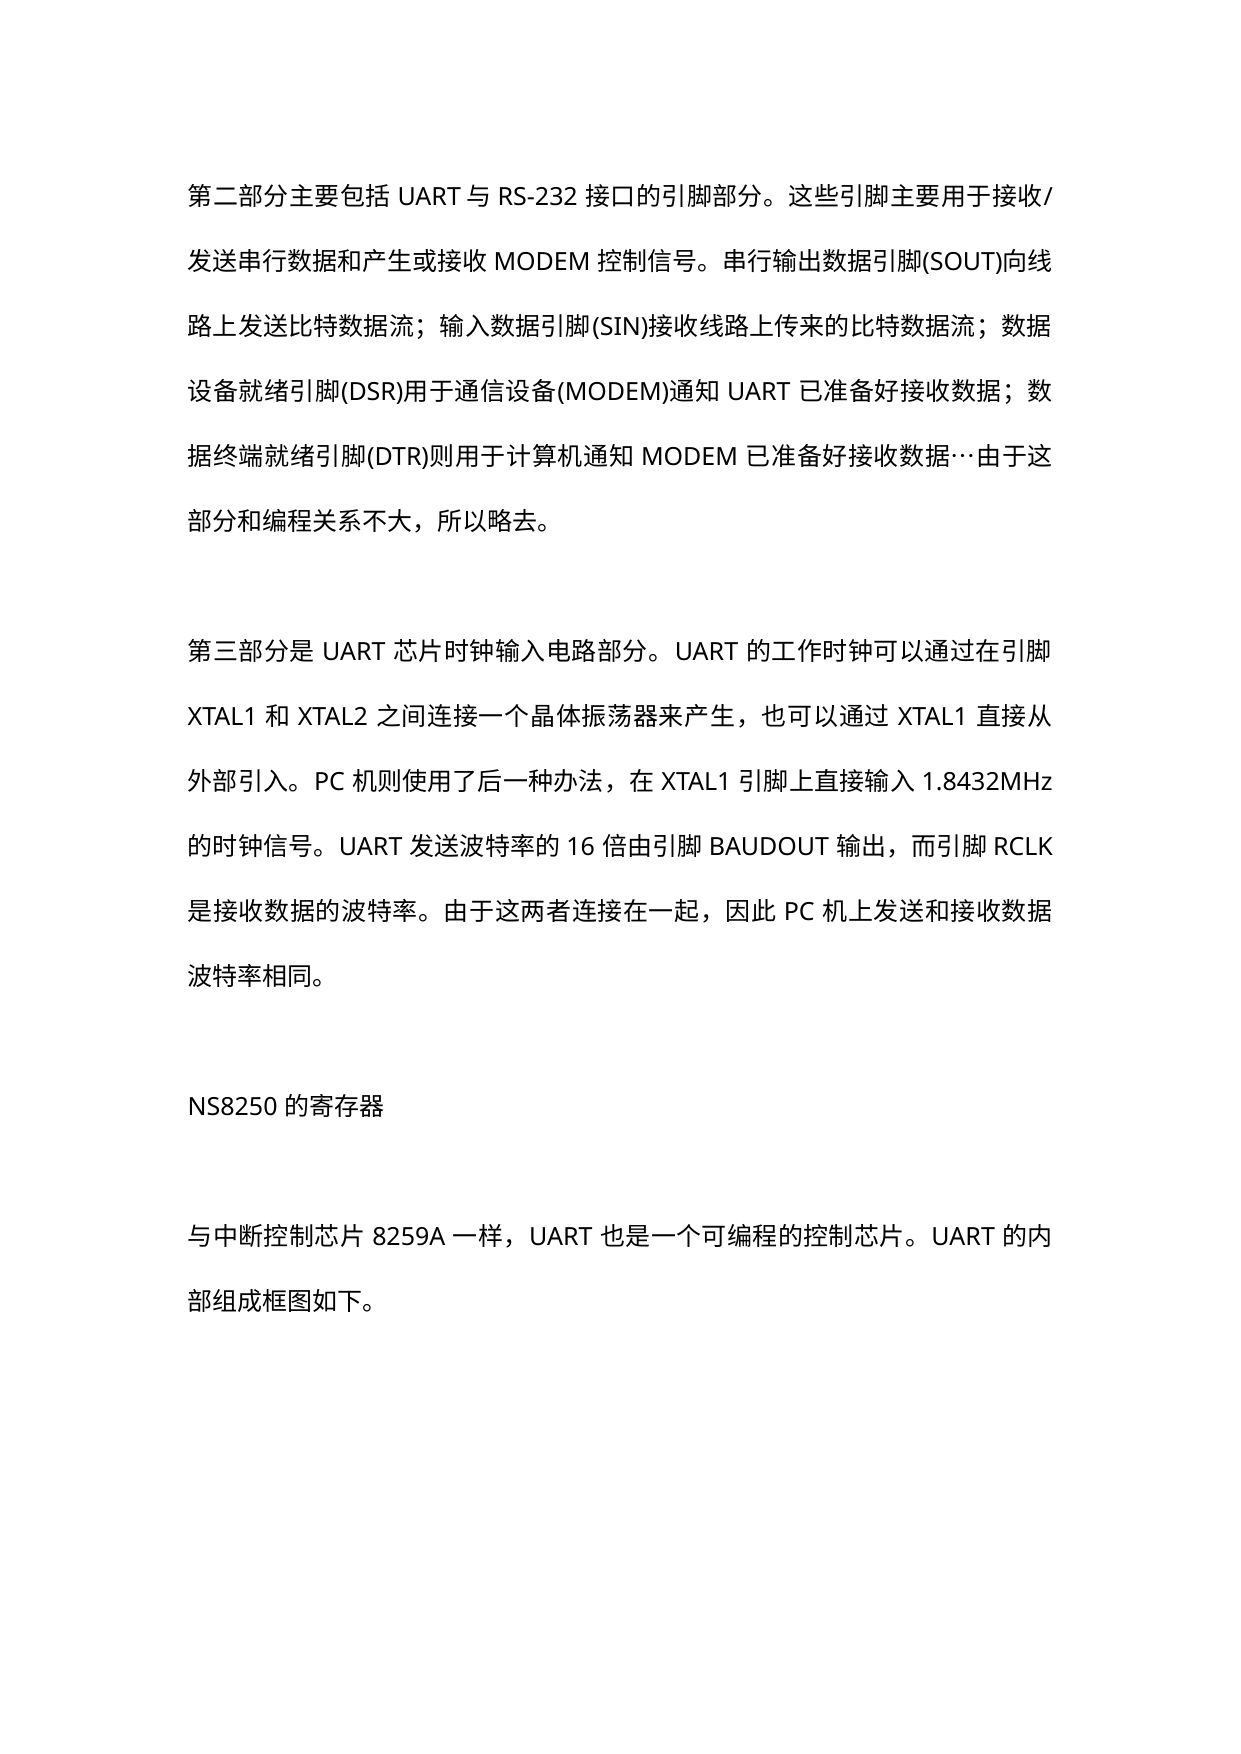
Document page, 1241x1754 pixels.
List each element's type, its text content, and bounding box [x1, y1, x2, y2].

text NS8250 的寄存器 [187, 1072, 1053, 1137]
text 第三部分是 UART 芯片时钟输入电路部分。UART 的工作时钟可以通过在引脚 XTAL1 和 XTAL2 之间连接一个晶体振荡器来产生，也可以通过 XTAL1 直接从外部引入。PC 机则使用了后一种办法，在 XTAL1 引脚上直接输入 1.8432MHz 的时钟信号。UART 发送波特率的 16 倍由引脚 BAUDOUT 输出，而引脚 RCLK 是接收数据的波特率。由于这两者连接在一起，因此 PC 机上发送和接收数据波特率相同。 [187, 617, 1053, 1007]
text 与中断控制芯片 8259A 一样，UART 也是一个可编程的控制芯片。UART 的内部组成框图如下。 [187, 1202, 1053, 1332]
text 第二部分主要包括 UART与 RS-232 接口的引脚部分。这些引脚主要用于接收/发送串行数据和产生或接收 MODEM 控制信号。串行输出数据引脚(SOUT)向线路上发送比特数据流；输入数据引脚(SIN)接收线路上传来的比特数据流；数据设备就绪引脚(DSR)用于通信设备(MODEM)通知 UART 已准备好接收数据；数据终端就绪引脚(DTR)则用于计算机通知 MODEM 已准备好接收数据…由于这部分和编程关系不大，所以略去。 [187, 162, 1053, 552]
